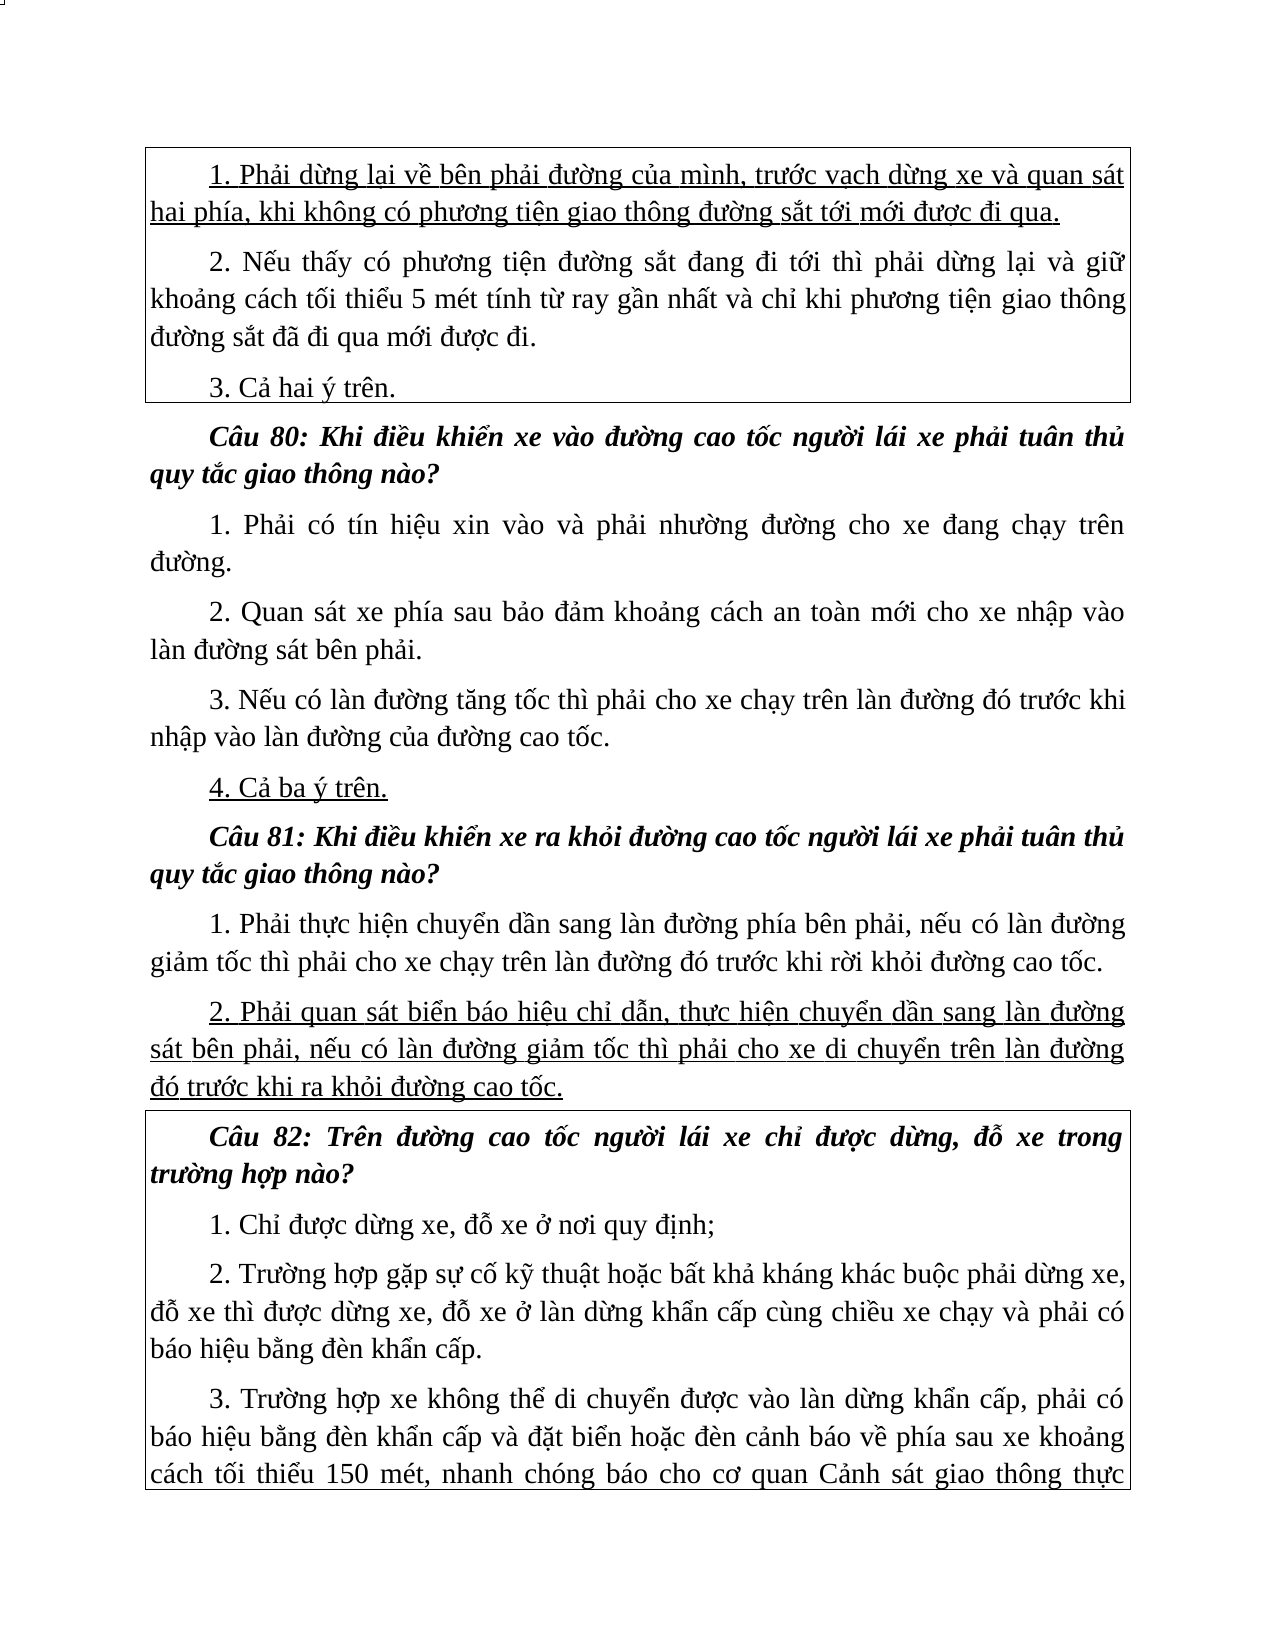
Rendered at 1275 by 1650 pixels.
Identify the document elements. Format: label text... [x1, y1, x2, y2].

picture [146, 1111, 1130, 1489]
text Câu 81: Khi điều khiển xe ra khỏi đường cao tốc người lái xe phải tuân thủ quy tắc giao thông nào? [150, 816, 1264, 891]
text 1. Phải dừng lại về bên phải đường của mình, trước vạch dừng xe và quan sát hai phía, khi không có phương tiện giao thông đường sắt tới mới được đi qua. [150, 154, 1128, 229]
text 2. Quan sát xe phía sau bảo đảm khoảng cách an toàn mới cho xe nhập vào làn đường sát bên phải. [150, 592, 1264, 667]
text 3. Cả hai ý trên. [209, 371, 1264, 404]
text 2. Trường hợp gặp sự cố kỹ thuật hoặc bất khả kháng khác buộc phải dừng xe, đỗ xe thì được dừng xe, đỗ xe ở làn dừng khẩn cấp cùng chiều xe chạy và phải có báo hiệu bằng đèn khẩn cấp. [150, 1254, 1264, 1366]
text Câu 80: Khi điều khiển xe vào đường cao tốc người lái xe phải tuân thủ quy tắc giao thông nào? [150, 416, 1264, 491]
text 2. Nếu thấy có phương tiện đường sắt đang đi tới thì phải dừng lại và giữ khoảng cách tối thiểu 5 mét tính từ ray gần nhất và chỉ khi phương tiện giao thông đường sắt đã đi qua mới được đi. [150, 241, 1264, 354]
text 1. Phải có tín hiệu xin vào và phải nhường đường cho xe đang chạy trên đường. [150, 504, 1264, 579]
text 2. Phải quan sát biển báo hiệu chỉ dẫn, thực hiện chuyển dần sang làn đường sát bên phải, nếu có làn đường giảm tốc thì phải cho xe di chuyển trên làn đường đó trước khi ra khỏi đường cao tốc. [150, 991, 1264, 1104]
text 3. Nếu có làn đường tăng tốc thì phải cho xe chạy trên làn đường đó trước khi nhập vào làn đường của đường cao tốc. [150, 679, 1129, 754]
picture [146, 148, 1130, 402]
text 4. Cả ba ý trên. [209, 771, 1264, 804]
text Câu 82: Trên đường cao tốc người lái xe chỉ được dừng, đỗ xe trong trường hợp nào? [150, 1116, 1264, 1191]
text 1. Phải thực hiện chuyển dần sang làn đường phía bên phải, nếu có làn đường giảm tốc thì phải cho xe chạy trên làn đường đó trước khi rời khỏi đường cao tốc. [150, 904, 1264, 979]
text 3. Trường hợp xe không thể di chuyển được vào làn dừng khẩn cấp, phải có báo hiệu bằng đèn khẩn cấp và đặt biển hoặc đèn cảnh báo về phía sau xe khoảng cách tối thiểu 150 mét, nhanh chóng báo cho cơ quan Cảnh sát giao thông thực [150, 1379, 1264, 1491]
text 1. Chỉ được dừng xe, đỗ xe ở nơi quy định; [209, 1208, 1264, 1241]
